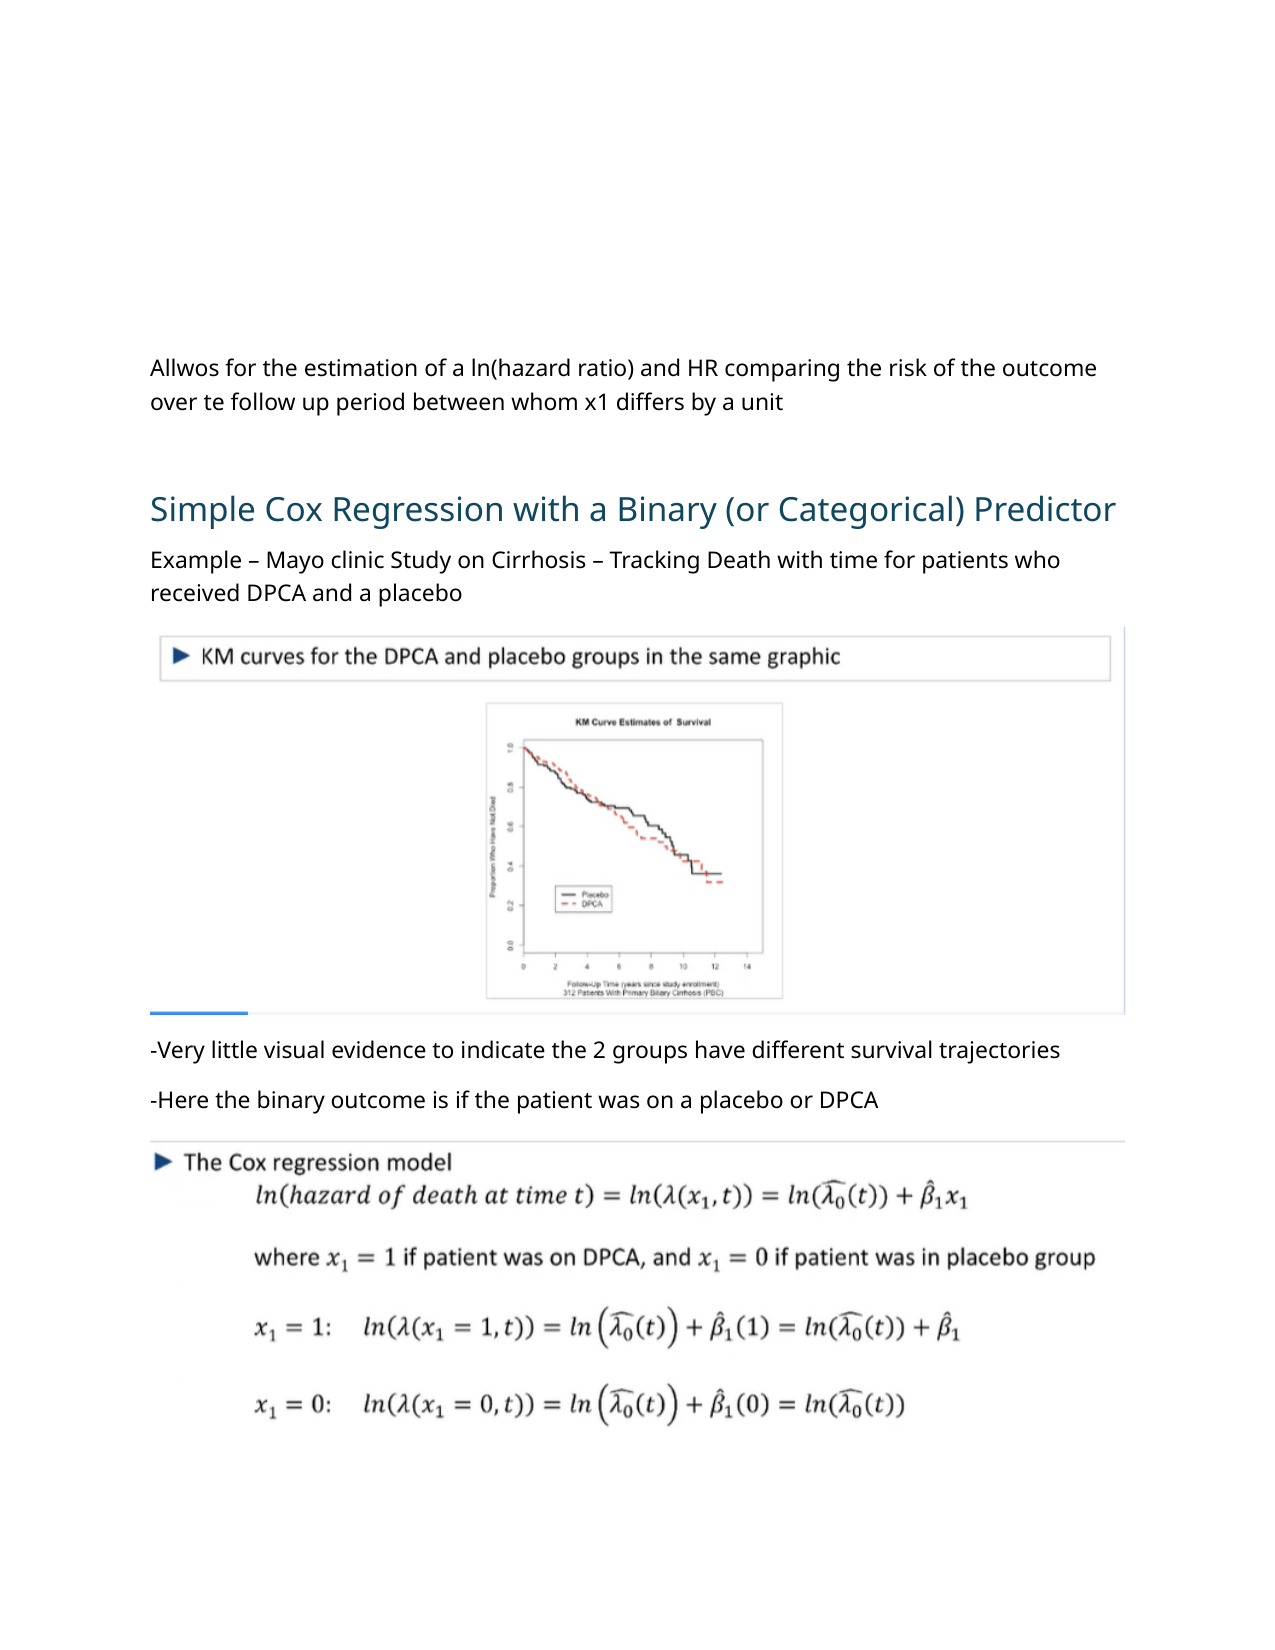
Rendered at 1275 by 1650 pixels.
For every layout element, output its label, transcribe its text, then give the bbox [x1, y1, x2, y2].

subtitle Simple Cox Regression with a Binary (or Categorical) Predictor [150, 486, 1125, 532]
text Example – Mayo clinic Study on Cirrhosis – Tracking Death with time for patients who received DPCA and a placebo [150, 543, 1125, 608]
picture [150, 1135, 1125, 1499]
picture [150, 627, 1125, 1015]
text Allwos for the estimation of a ln(hazard ratio) and HR comparing the risk of the outcome over te follow up period between whom x1 differs by a unit [150, 352, 1125, 417]
text -Very little visual evidence to indicate the 2 groups have different survival trajectories [150, 1034, 1125, 1065]
text -Here the binary outcome is if the patient was on a placebo or DPCA [150, 1084, 1125, 1116]
